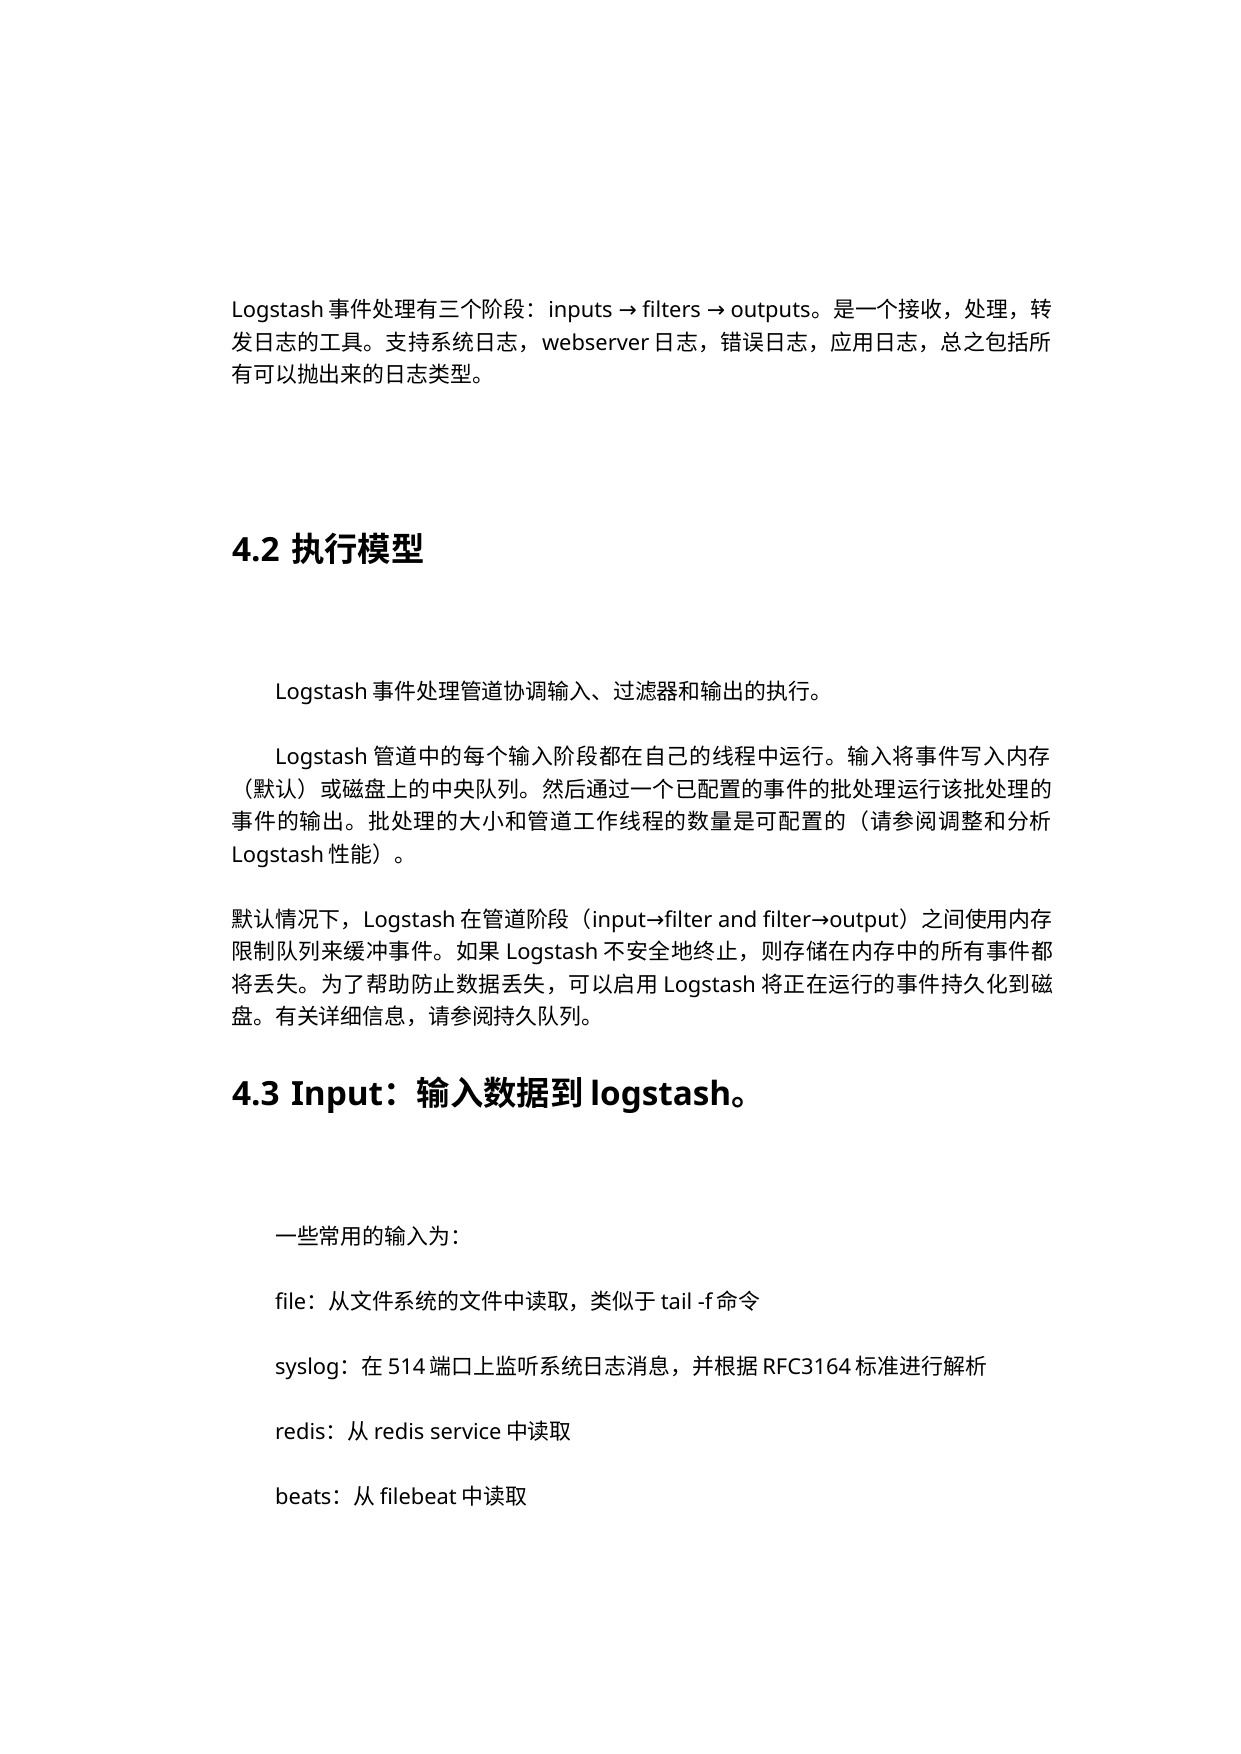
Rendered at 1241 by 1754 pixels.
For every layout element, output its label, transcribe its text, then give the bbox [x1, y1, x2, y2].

subtitle Input：输入数据到logstash。 [232, 1058, 1053, 1123]
list Logstash事件处理有三个阶段：inputs → filters → outputs。是一个接收，处理，转发日志的工具。支持系统日志，webserver日志，错误日志，应用日志，总之包括所有可以抛出来的日志类型。 [231, 292, 1053, 389]
subtitle 执行模型 [232, 514, 1053, 579]
list 默认情况下，Logstash在管道阶段（input→filter and filter→output）之间使用内存限制队列来缓冲事件。如果Logstash不安全地终止，则存储在内存中的所有事件都将丢失。为了帮助防止数据丢失，可以启用Logstash将正在运行的事件持久化到磁盘。有关详细信息，请参阅持久队列。 [231, 901, 1053, 1031]
list Logstash事件处理管道协调输入、过滤器和输出的执行。 [231, 674, 1053, 706]
list syslog：在514端口上监听系统日志消息，并根据RFC3164标准进行解析 [231, 1348, 1053, 1381]
list 一些常用的输入为： [231, 1218, 1053, 1251]
list beats：从filebeat中读取 [231, 1478, 1053, 1511]
list redis：从redis service中读取 [231, 1413, 1053, 1446]
list Logstash管道中的每个输入阶段都在自己的线程中运行。输入将事件写入内存（默认）或磁盘上的中央队列。然后通过一个已配置的事件的批处理运行该批处理的事件的输出。批处理的大小和管道工作线程的数量是可配置的（请参阅调整和分析Logstash性能）。 [231, 739, 1053, 869]
list file：从文件系统的文件中读取，类似于tail -f命令 [231, 1283, 1053, 1316]
